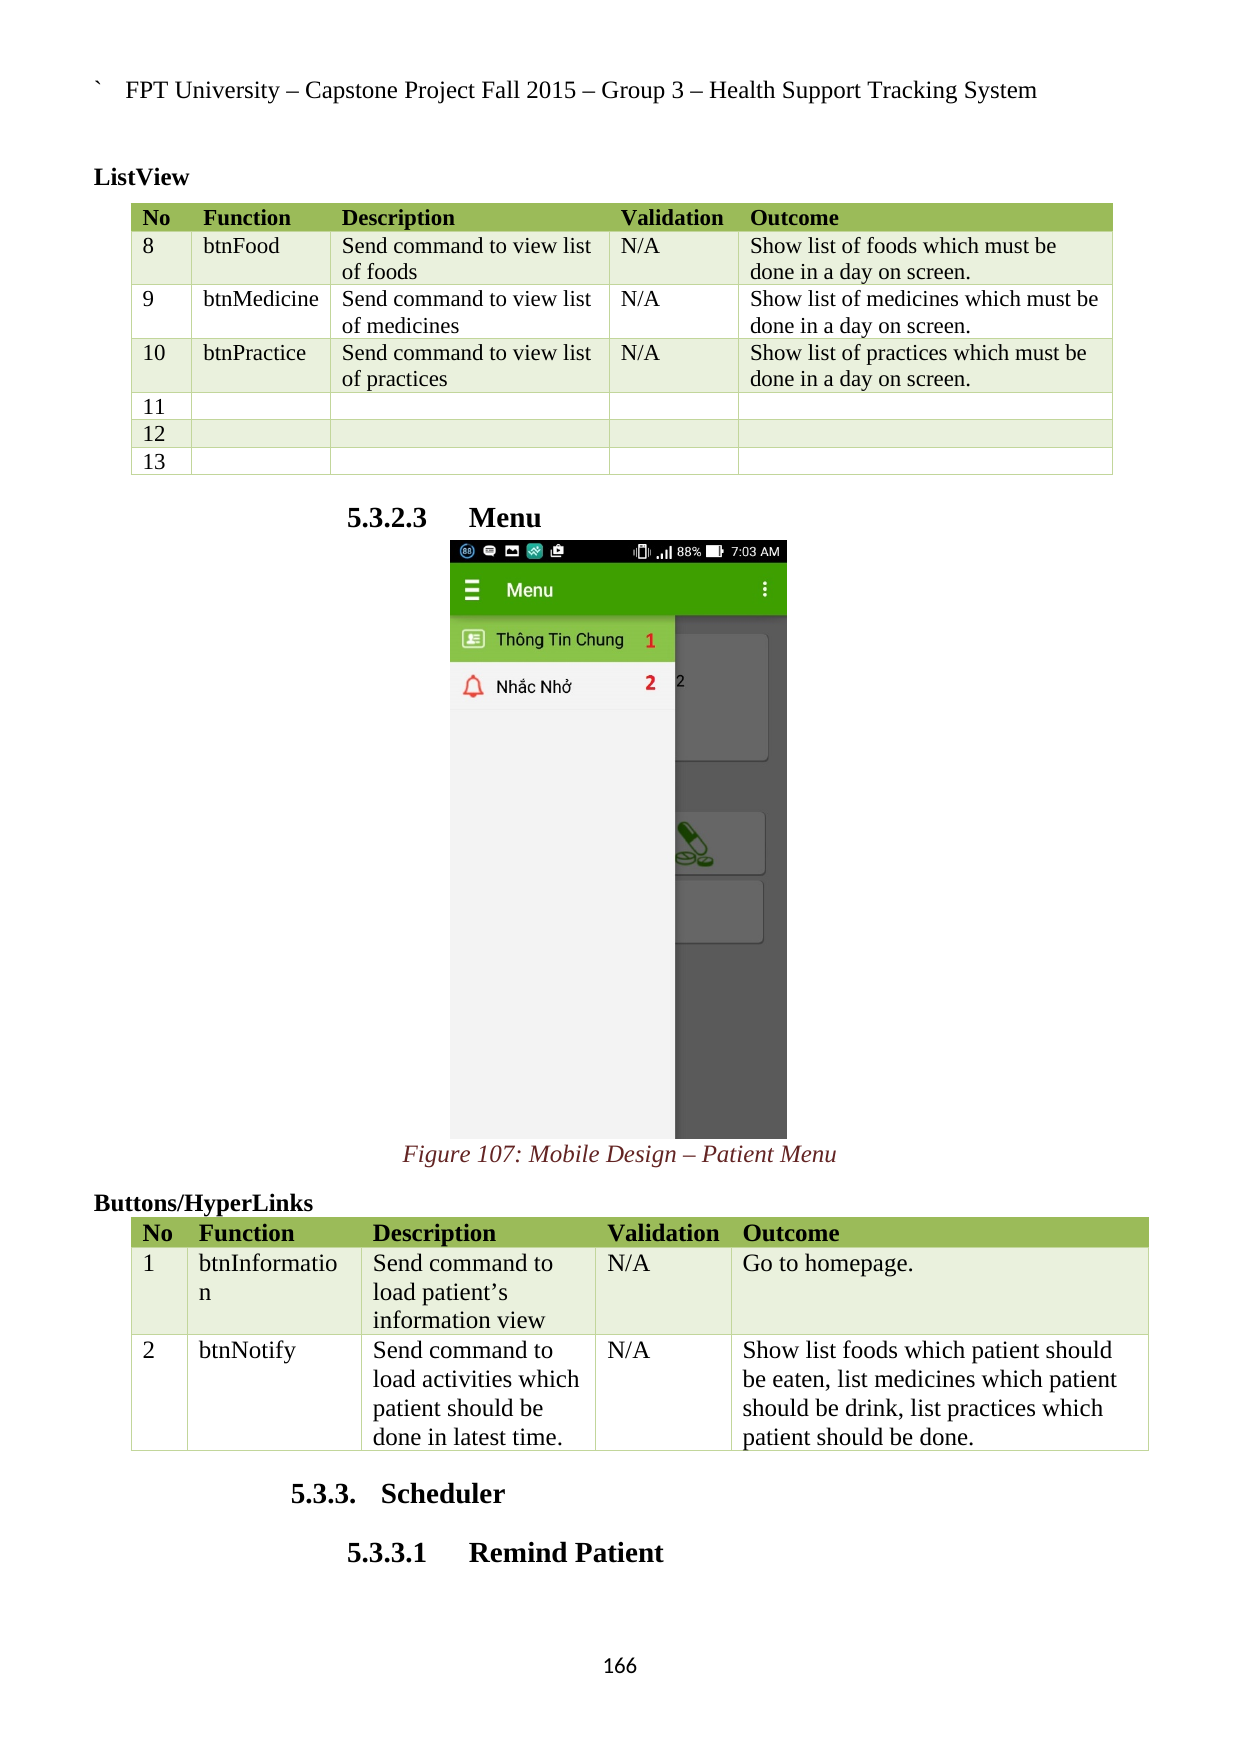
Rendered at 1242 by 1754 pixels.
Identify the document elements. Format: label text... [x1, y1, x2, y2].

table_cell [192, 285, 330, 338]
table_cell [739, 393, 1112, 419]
subtitle Scheduler [291, 1476, 1146, 1510]
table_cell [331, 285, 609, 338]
picture [450, 540, 787, 1139]
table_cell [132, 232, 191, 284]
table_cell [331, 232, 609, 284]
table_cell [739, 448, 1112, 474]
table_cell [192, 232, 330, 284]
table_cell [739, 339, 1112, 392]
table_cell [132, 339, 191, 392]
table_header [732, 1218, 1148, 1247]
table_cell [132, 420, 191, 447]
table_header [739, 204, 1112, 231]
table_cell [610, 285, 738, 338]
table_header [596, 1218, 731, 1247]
text Figure 107: Mobile Design – Patient Menu [94, 1139, 1146, 1168]
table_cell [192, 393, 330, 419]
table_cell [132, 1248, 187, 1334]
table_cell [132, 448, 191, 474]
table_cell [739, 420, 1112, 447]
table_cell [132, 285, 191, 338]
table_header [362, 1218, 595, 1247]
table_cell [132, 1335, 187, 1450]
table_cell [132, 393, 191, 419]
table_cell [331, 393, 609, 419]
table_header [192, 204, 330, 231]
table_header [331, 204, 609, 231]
text ListView [94, 162, 1146, 191]
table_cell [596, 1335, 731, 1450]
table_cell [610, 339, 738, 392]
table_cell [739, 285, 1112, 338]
subtitle Remind Patient [347, 1535, 1146, 1568]
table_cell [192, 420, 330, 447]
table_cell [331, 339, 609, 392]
subtitle Menu [347, 500, 1146, 534]
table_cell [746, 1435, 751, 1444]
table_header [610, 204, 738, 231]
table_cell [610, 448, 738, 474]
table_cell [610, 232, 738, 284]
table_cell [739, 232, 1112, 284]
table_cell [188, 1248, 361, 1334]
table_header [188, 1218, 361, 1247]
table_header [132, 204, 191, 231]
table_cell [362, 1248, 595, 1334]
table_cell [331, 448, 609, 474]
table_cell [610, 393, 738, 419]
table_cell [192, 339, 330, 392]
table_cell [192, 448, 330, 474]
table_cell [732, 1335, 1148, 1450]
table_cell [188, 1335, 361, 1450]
text Buttons/HyperLinks [94, 1188, 1146, 1217]
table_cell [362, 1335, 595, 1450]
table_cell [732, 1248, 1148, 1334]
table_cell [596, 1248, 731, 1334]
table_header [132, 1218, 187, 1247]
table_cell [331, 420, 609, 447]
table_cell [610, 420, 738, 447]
